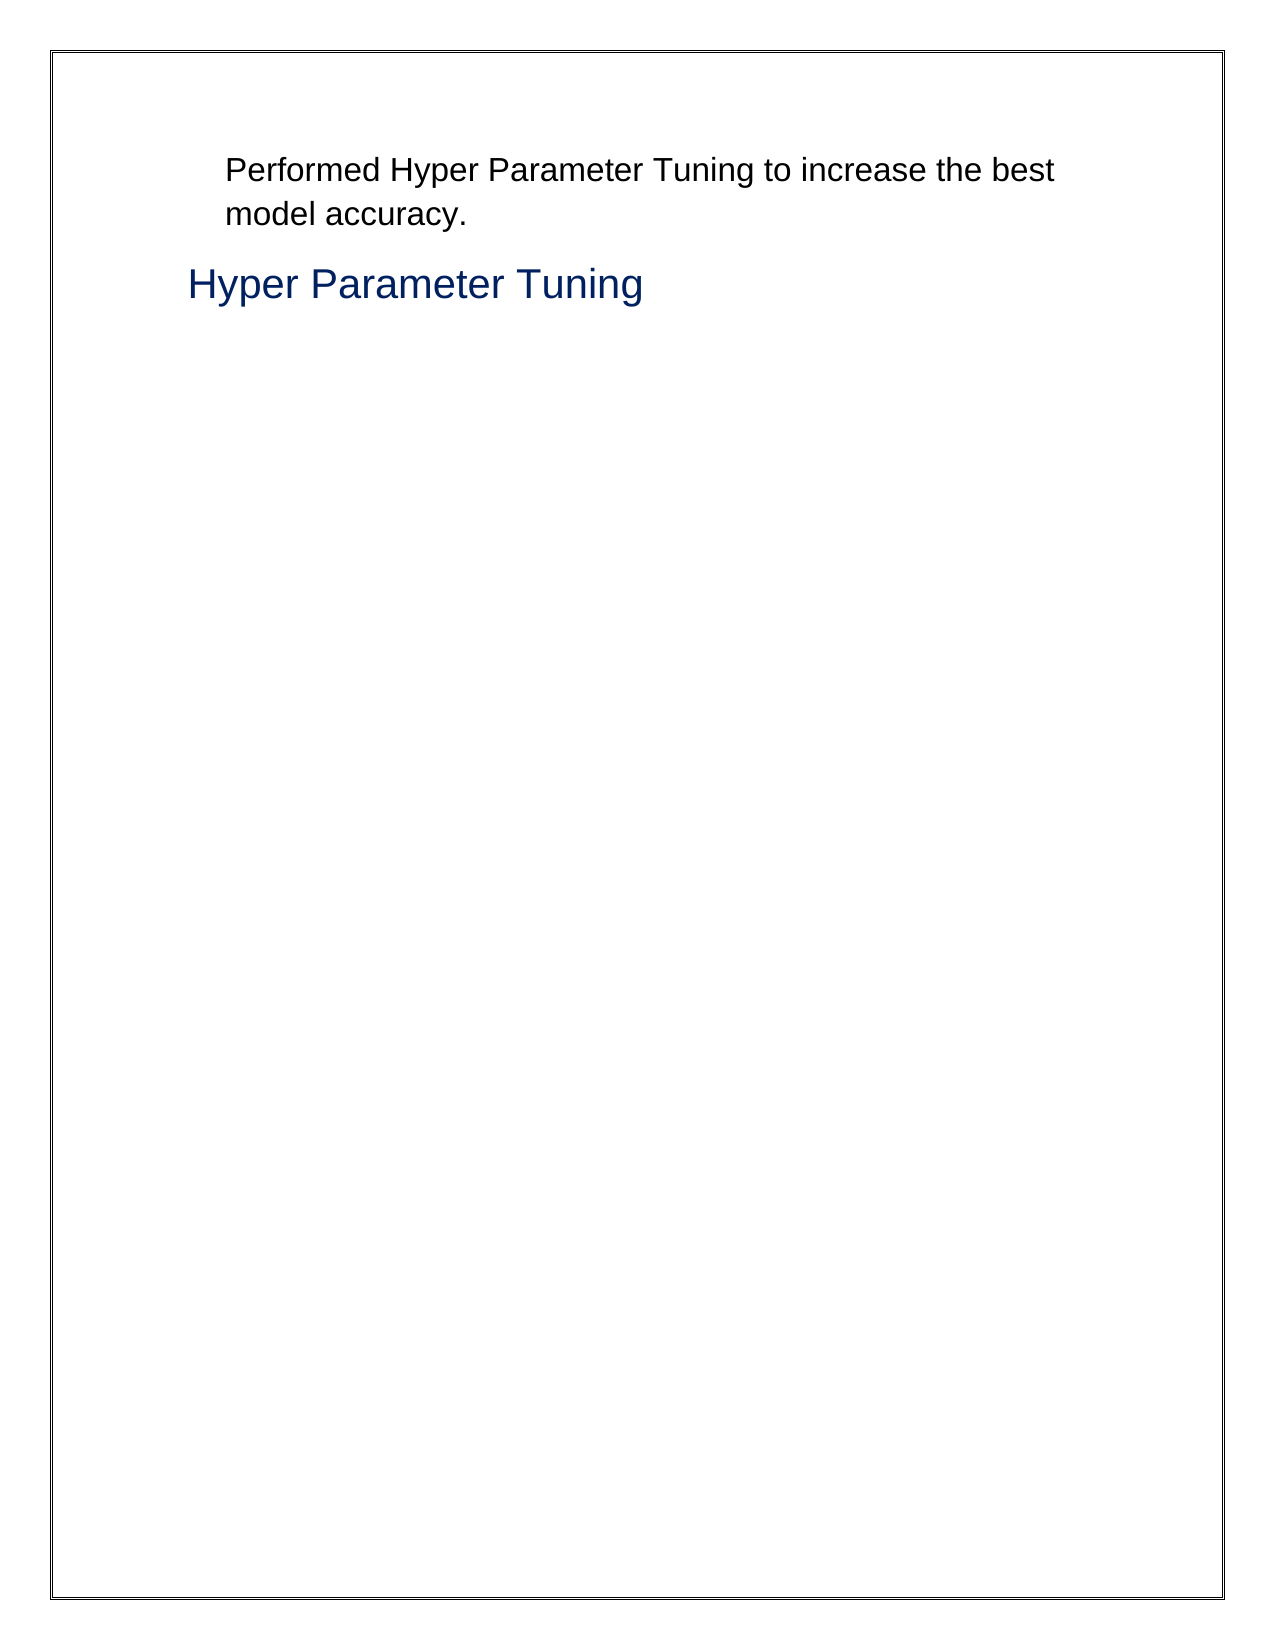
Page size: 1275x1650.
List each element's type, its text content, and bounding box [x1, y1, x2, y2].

text Hyper Parameter Tuning [187, 259, 1125, 307]
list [187, 150, 1125, 233]
